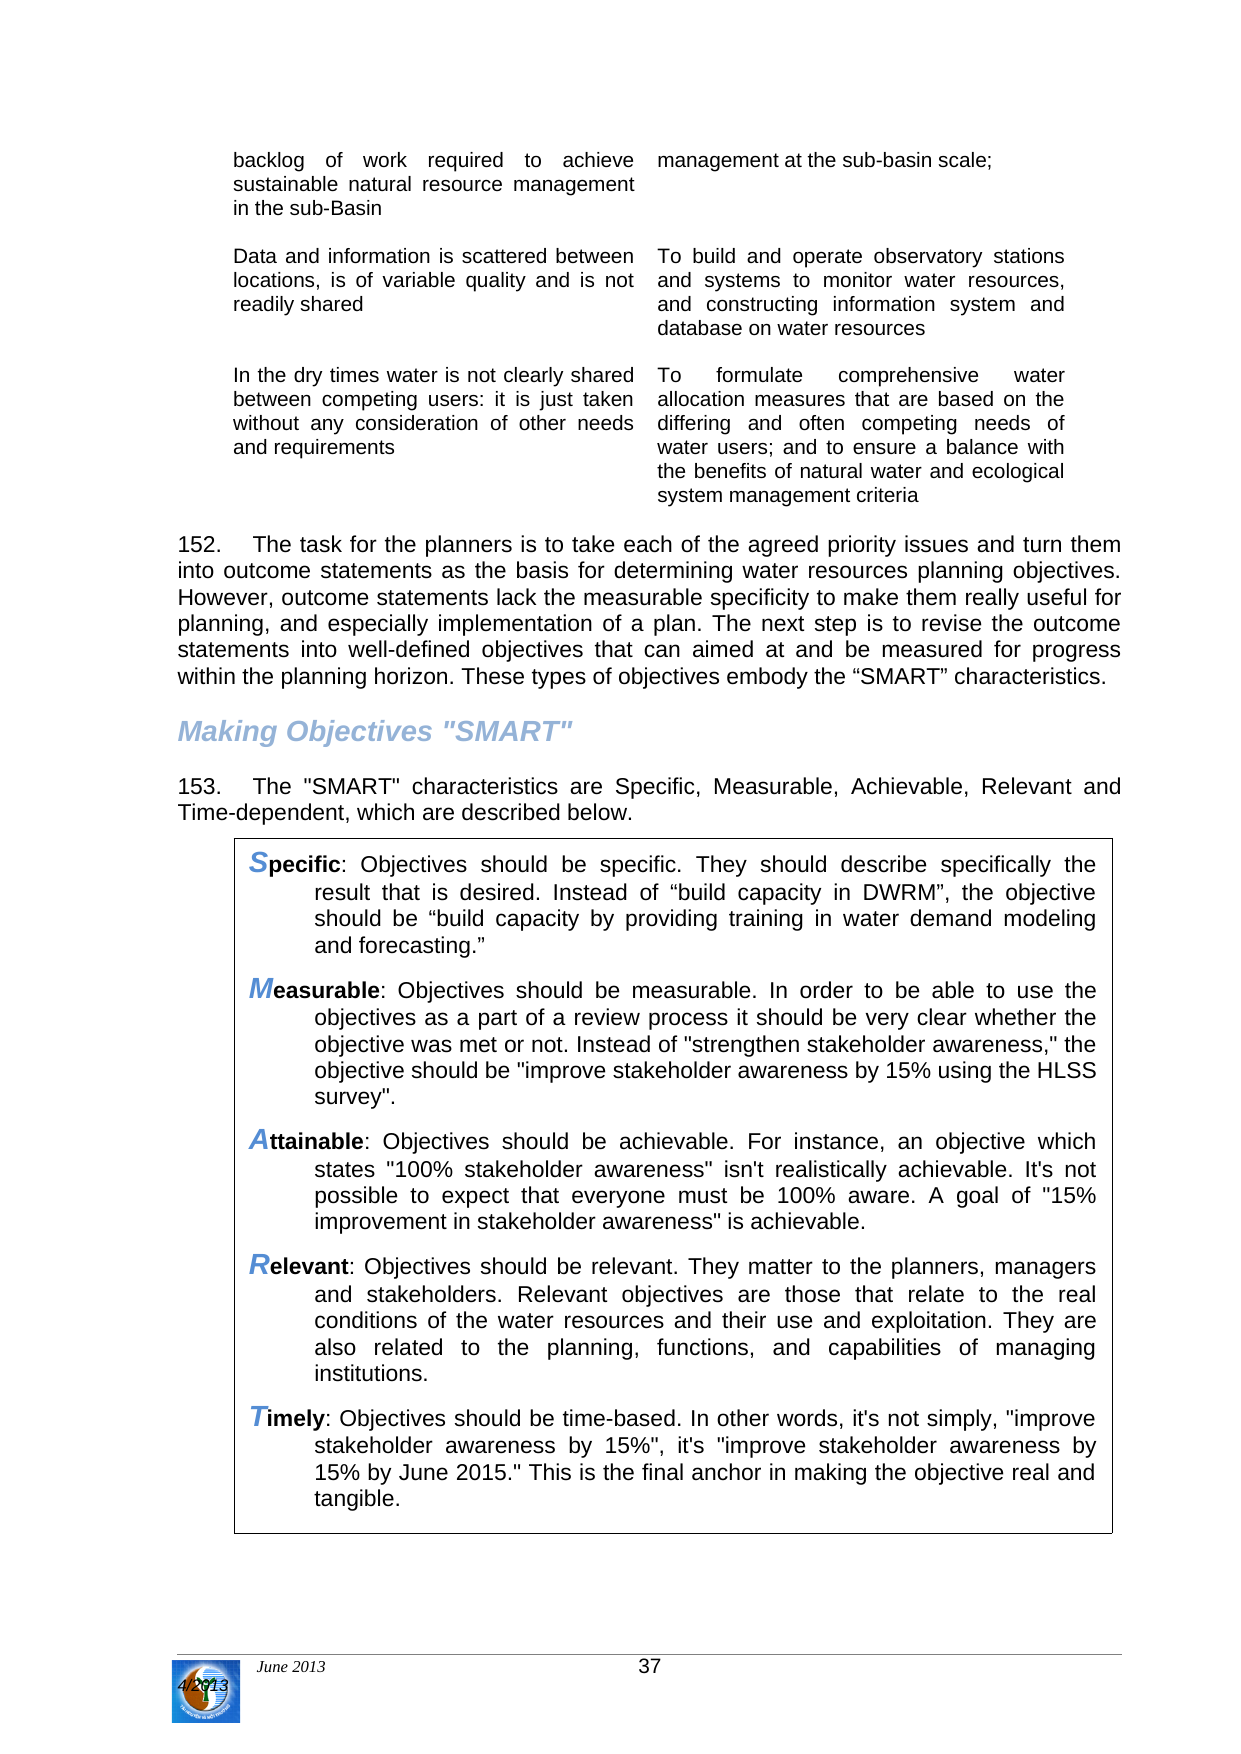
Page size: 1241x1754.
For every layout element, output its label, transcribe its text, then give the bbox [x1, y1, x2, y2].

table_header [646, 148, 1077, 531]
text The "SMART" characteristics are Specific, Measurable, Achievable, Relevant and Time-dependent, which are described below. [177, 773, 1122, 825]
subtitle Making Objectives "SMART" [177, 714, 1122, 748]
text The task for the planners is to take each of the agreed priority issues and turn them into outcome statements as the basis for determining water resources planning objectives. However, outcome statements lack the measurable specificity to make them really useful for planning, and especially implementation of a plan. The next step is to revise the outcome statements into well-defined objectives that can aimed at and be measured for progress within the planning horizon. These types of objectives embody the “SMART” characteristics. [177, 531, 1122, 689]
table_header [222, 148, 646, 531]
picture [171, 1660, 241, 1723]
